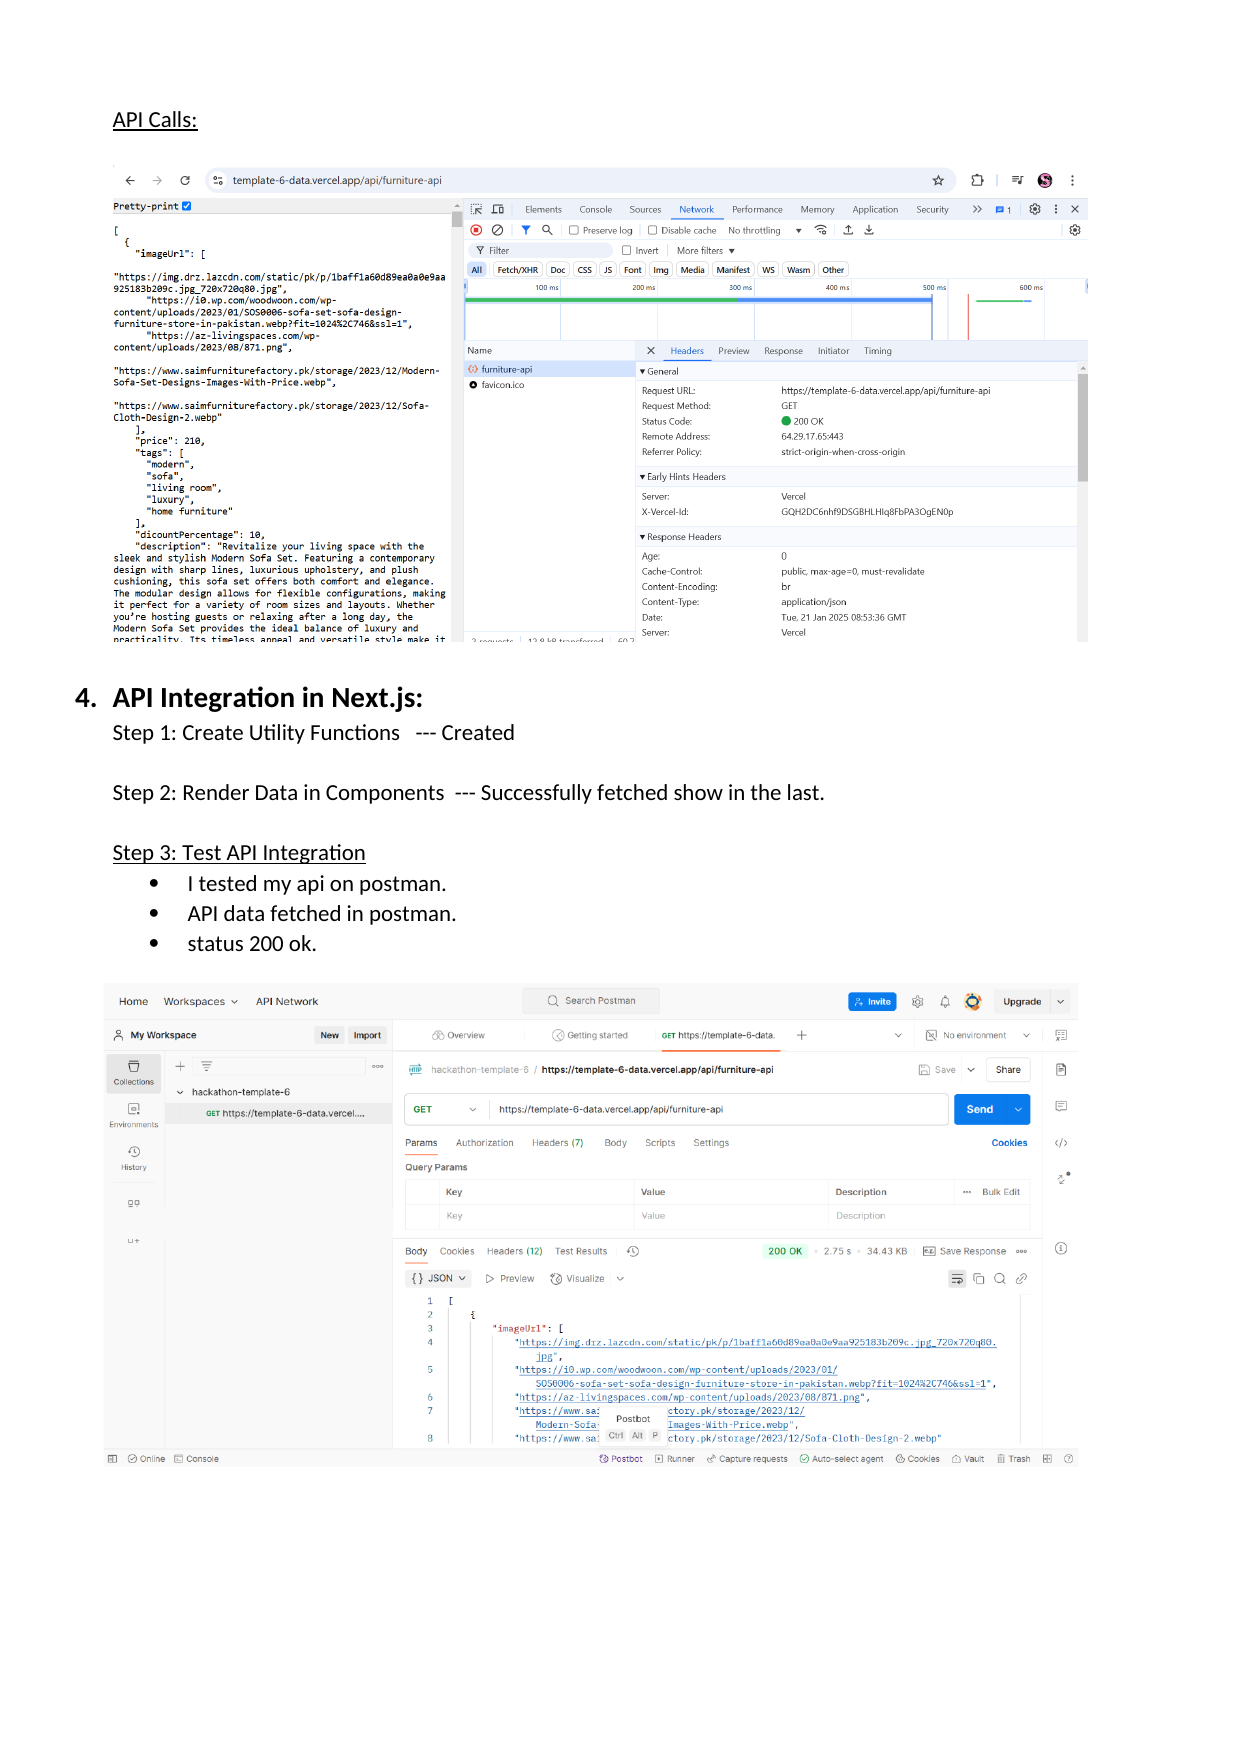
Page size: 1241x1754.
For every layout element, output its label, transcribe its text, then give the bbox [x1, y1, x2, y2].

list I tested my api on postman. [150, 869, 1165, 897]
list Step 2: Render Data in Components --- Successfully fetched show in the last. [112, 778, 1165, 806]
list API Integration in Next.js: [75, 679, 1165, 715]
picture [113, 165, 1088, 642]
list API Calls: [112, 105, 1165, 133]
list Step 1: Create Utility Functions --- Created [112, 718, 1165, 746]
list Step 3: Test API Integration [112, 838, 1165, 866]
picture [103, 983, 1079, 1467]
list status 200 ok. [150, 929, 1165, 957]
list API data fetched in postman. [150, 899, 1165, 927]
